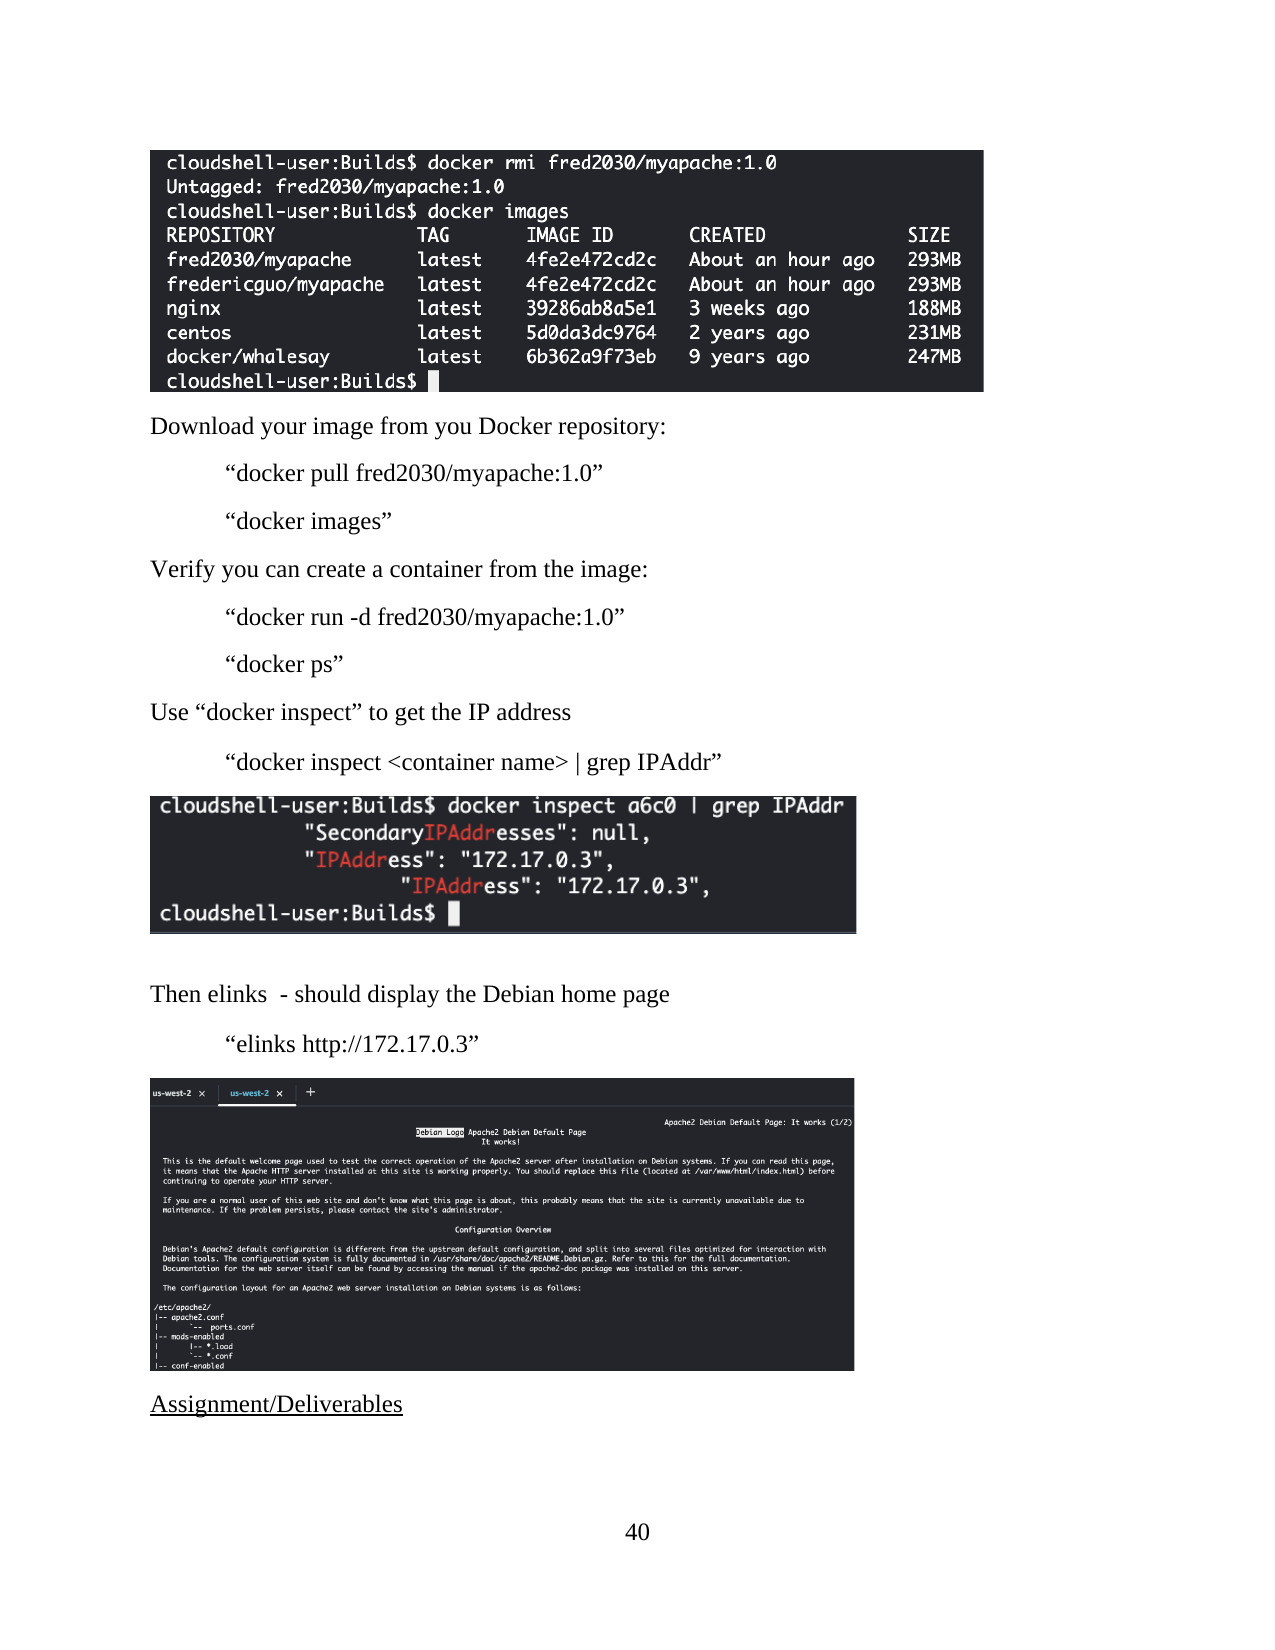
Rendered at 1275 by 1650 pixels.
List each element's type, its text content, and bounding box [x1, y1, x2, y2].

text Download your image from you Docker repository: [150, 411, 1125, 439]
text “docker pull fred2030/myapache:1.0” [150, 458, 1125, 487]
text Then elinks - should display the Debian home page [150, 979, 1125, 1008]
picture [150, 150, 984, 392]
picture [150, 796, 857, 934]
text Verify you can create a container from the image: [150, 554, 1125, 583]
text Use “docker inspect” to get the IP address [150, 697, 1125, 726]
text “docker ps” [150, 649, 1125, 678]
text “docker run -d fred2030/myapache:1.0” [150, 602, 1125, 630]
text Assignment/Deliverables [150, 1389, 1125, 1418]
picture [150, 1078, 855, 1371]
text “docker inspect <container name> | grep IPAddr” [150, 747, 1125, 776]
text “elinks http://172.17.0.3” [150, 1029, 1125, 1058]
text “docker images” [150, 506, 1125, 535]
